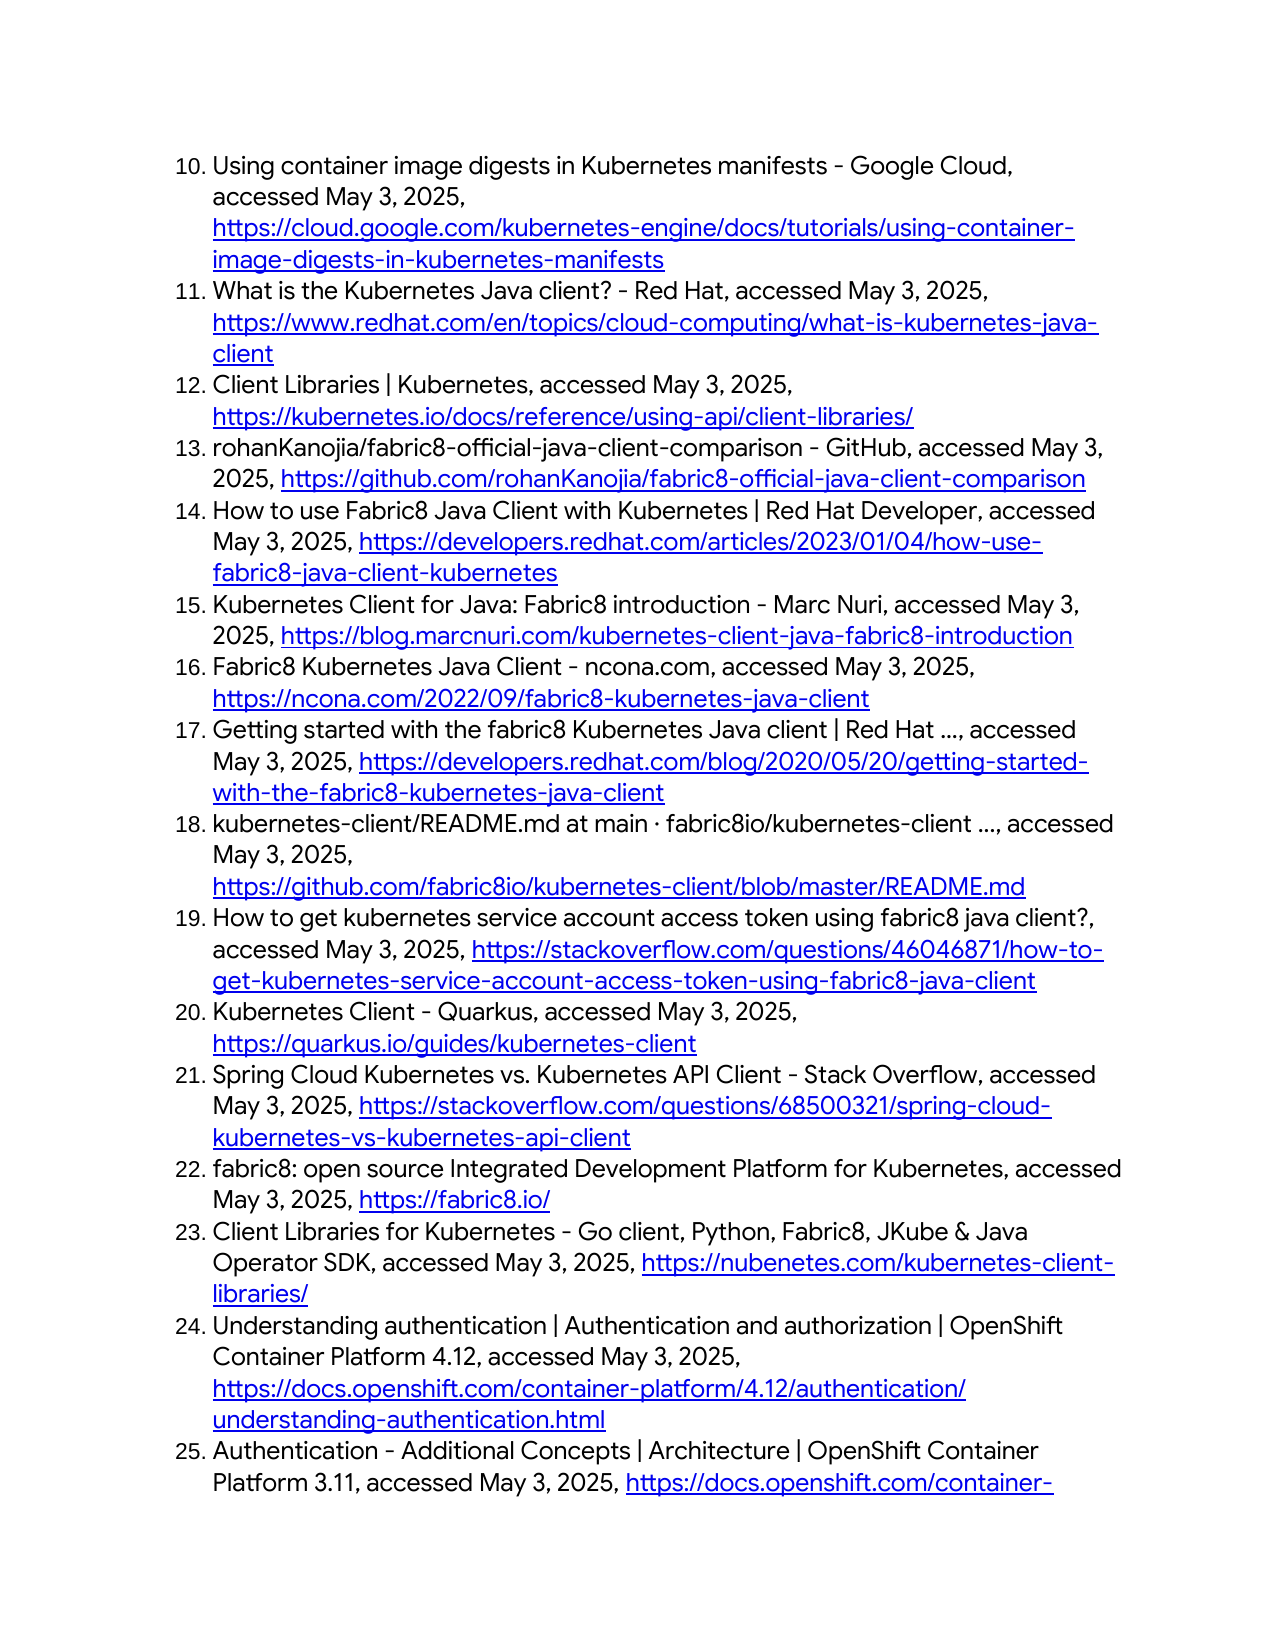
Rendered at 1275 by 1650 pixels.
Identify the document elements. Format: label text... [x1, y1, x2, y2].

list Kubernetes Client for Java: Fabric8 introduction - Marc Nuri, accessed May 3, 2025, https://blog.marcnuri.com/kubernetes-client-java-fabric8-introduction [175, 589, 1125, 652]
list How to use Fabric8 Java Client with Kubernetes | Red Hat Developer, accessed May 3, 2025, https://developers.redhat.com/articles/2023/01/04/how-use-fabric8-java-client-kubernetes [175, 495, 1125, 589]
list Understanding authentication | Authentication and authorization | OpenShift Container Platform 4.12, accessed May 3, 2025, https://docs.openshift.com/container-platform/4.12/authentication/understanding-authentication.html [175, 1310, 1125, 1436]
list How to get kubernetes service account access token using fabric8 java client?, accessed May 3, 2025, https://stackoverflow.com/questions/46046871/how-to-get-kubernetes-service-account-access-token-using-fabric8-java-client [175, 902, 1125, 997]
list Fabric8 Kubernetes Java Client - ncona.com, accessed May 3, 2025, https://ncona.com/2022/09/fabric8-kubernetes-java-client [175, 652, 1125, 714]
list fabric8: open source Integrated Development Platform for Kubernetes, accessed May 3, 2025, https://fabric8.io/ [175, 1153, 1125, 1216]
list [175, 1436, 1125, 1498]
list kubernetes-client/README.md at main · fabric8io/kubernetes-client ..., accessed May 3, 2025, https://github.com/fabric8io/kubernetes-client/blob/master/README.md [175, 808, 1125, 902]
list rohanKanojia/fabric8-official-java-client-comparison - GitHub, accessed May 3, 2025, https://github.com/rohanKanojia/fabric8-official-java-client-comparison [175, 432, 1125, 495]
list Using container image digests in Kubernetes manifests - Google Cloud, accessed May 3, 2025, https://cloud.google.com/kubernetes-engine/docs/tutorials/using-container-image-digests-in-kubernetes-manifests [175, 150, 1125, 275]
list What is the Kubernetes Java client? - Red Hat, accessed May 3, 2025, https://www.redhat.com/en/topics/cloud-computing/what-is-kubernetes-java-client [175, 275, 1125, 369]
list Client Libraries for Kubernetes - Go client, Python, Fabric8, JKube & Java Operator SDK, accessed May 3, 2025, https://nubenetes.com/kubernetes-client-libraries/ [175, 1216, 1125, 1310]
list Kubernetes Client - Quarkus, accessed May 3, 2025, https://quarkus.io/guides/kubernetes-client [175, 997, 1125, 1059]
list Client Libraries | Kubernetes, accessed May 3, 2025, https://kubernetes.io/docs/reference/using-api/client-libraries/ [175, 369, 1125, 432]
list Getting started with the fabric8 Kubernetes Java client | Red Hat ..., accessed May 3, 2025, https://developers.redhat.com/blog/2020/05/20/getting-started-with-the-fabric8-kubernetes-java-client [175, 714, 1125, 808]
list Spring Cloud Kubernetes vs. Kubernetes API Client - Stack Overflow, accessed May 3, 2025, https://stackoverflow.com/questions/68500321/spring-cloud-kubernetes-vs-kubernetes-api-client [175, 1059, 1125, 1153]
